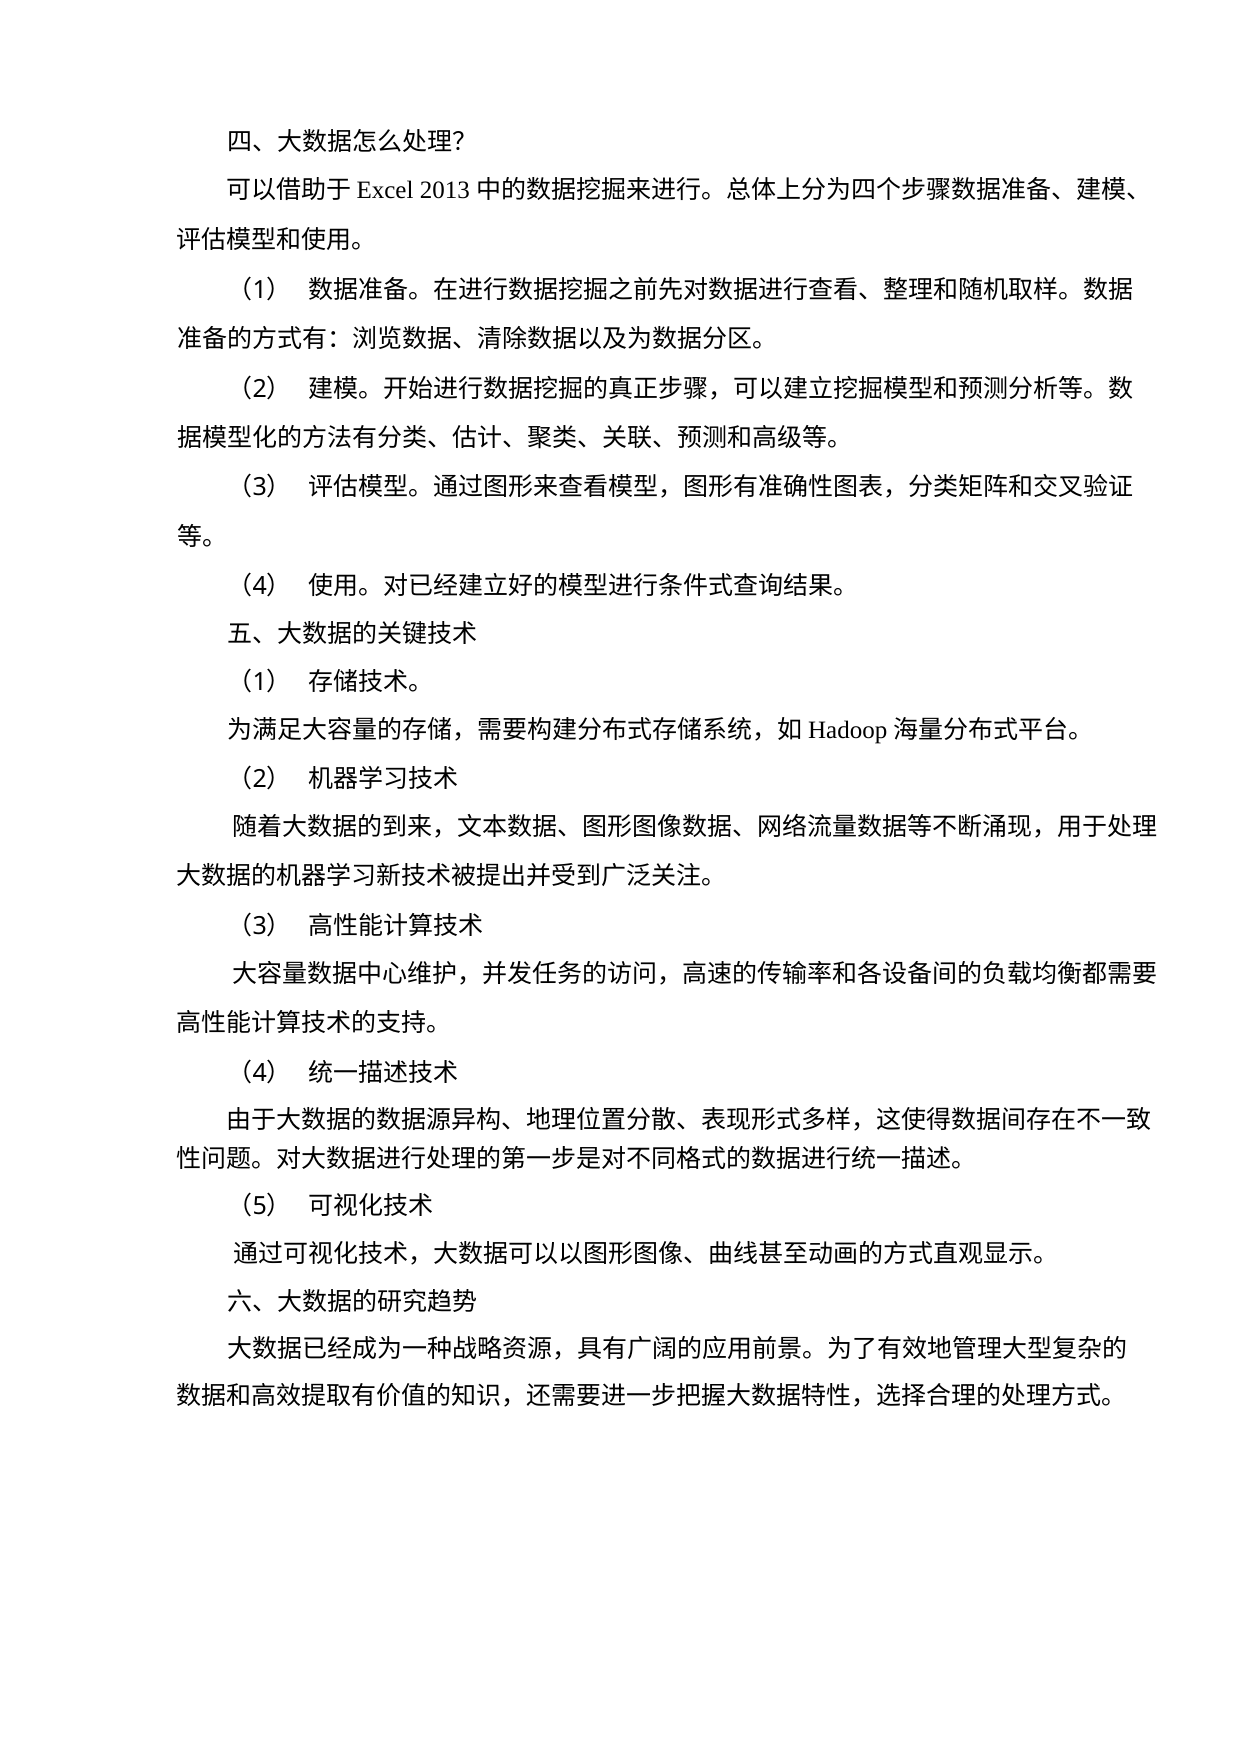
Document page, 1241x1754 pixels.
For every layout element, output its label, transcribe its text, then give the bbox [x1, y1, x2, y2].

text 可以借助于 Excel 2013 中的数据挖掘来进行。总体上分为四个步骤数据准备、建模、评估模型和使用。 [176, 170, 1158, 256]
list 建模。开始进行数据挖掘的真正步骤，可以建立挖掘模型和预测分析等。数据模型化的方法有分类、估计、聚类、关联、预测和高级等。 [177, 368, 1158, 453]
text 为满足大容量的存储，需要构建分布式存储系统，如 Hadoop 海量分布式平台。 [227, 710, 1158, 746]
text 大数据已经成为一种战略资源，具有广阔的应用前景。为了有效地管理大型复杂的 [227, 1329, 1158, 1365]
text 由于大数据的数据源异构、地理位置分散、表现形式多样，这使得数据间存在不一致性问题。对大数据进行处理的第一步是对不同格式的数据进行统一描述。 [176, 1100, 1158, 1175]
list 数据准备。在进行数据挖掘之前先对数据进行查看、整理和随机取样。数据准备的方式有：浏览数据、清除数据以及为数据分区。 [177, 270, 1158, 355]
list 存储技术。 [227, 662, 1158, 698]
list 统一描述技术 [227, 1052, 1158, 1089]
list 高性能计算技术 [227, 905, 1158, 942]
text 大容量数据中心维护，并发任务的访问，高速的传输率和各设备间的负载均衡都需要高性能计算技术的支持。 [176, 954, 1158, 1039]
text 六、大数据的研究趋势 [227, 1282, 1158, 1318]
text 随着大数据的到来，文本数据、图形图像数据、网络流量数据等不断涌现，用于处理大数据的机器学习新技术被提出并受到广泛关注。 [176, 807, 1158, 892]
list 可视化技术 [227, 1185, 1158, 1221]
list 使用。对已经建立好的模型进行条件式查询结果。 [177, 565, 1158, 602]
list 机器学习技术 [227, 758, 1158, 794]
text 通过可视化技术，大数据可以以图形图像、曲线甚至动画的方式直观显示。 [227, 1233, 1158, 1269]
text 数据和高效提取有价值的知识，还需要进一步把握大数据特性，选择合理的处理方式。 [176, 1375, 1158, 1412]
text 四、大数据怎么处理？ [227, 122, 1158, 158]
list 评估模型。通过图形来查看模型，图形有准确性图表，分类矩阵和交叉验证等。 [177, 467, 1158, 552]
text 五、大数据的关键技术 [227, 613, 1158, 650]
